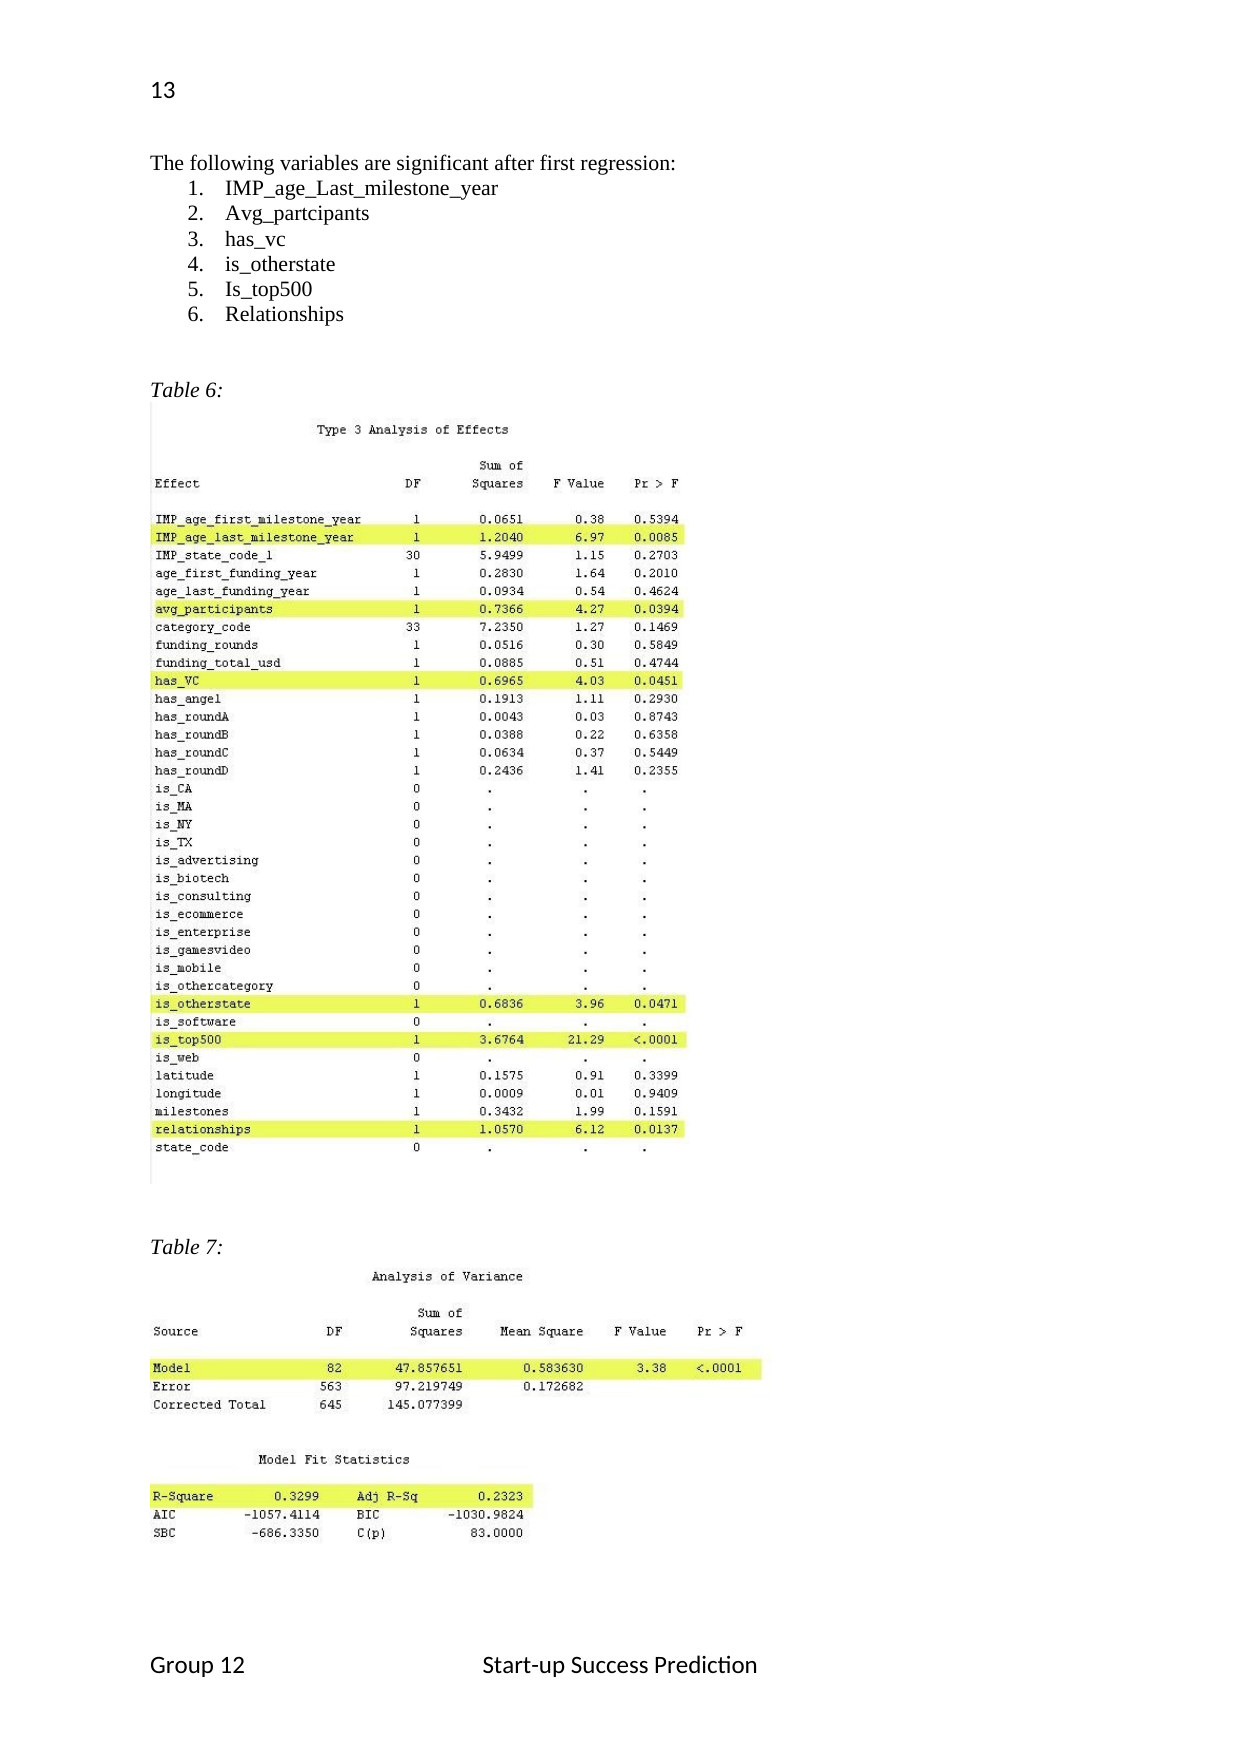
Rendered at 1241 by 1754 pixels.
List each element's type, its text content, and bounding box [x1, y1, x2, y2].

text Table 7: [150, 1234, 1090, 1259]
picture [150, 402, 756, 1184]
text The following variables are significant after first regression: [150, 150, 1090, 175]
list IMP_age_Last_milestone_year [187, 175, 1090, 200]
text Table 6: [150, 377, 1090, 402]
list Avg_partcipants [187, 200, 1090, 226]
list is_otherstate [187, 251, 1090, 276]
list Relationships [187, 301, 1090, 326]
list Is_top500 [187, 276, 1090, 301]
picture [150, 1259, 781, 1564]
list has_vc [187, 226, 1090, 251]
